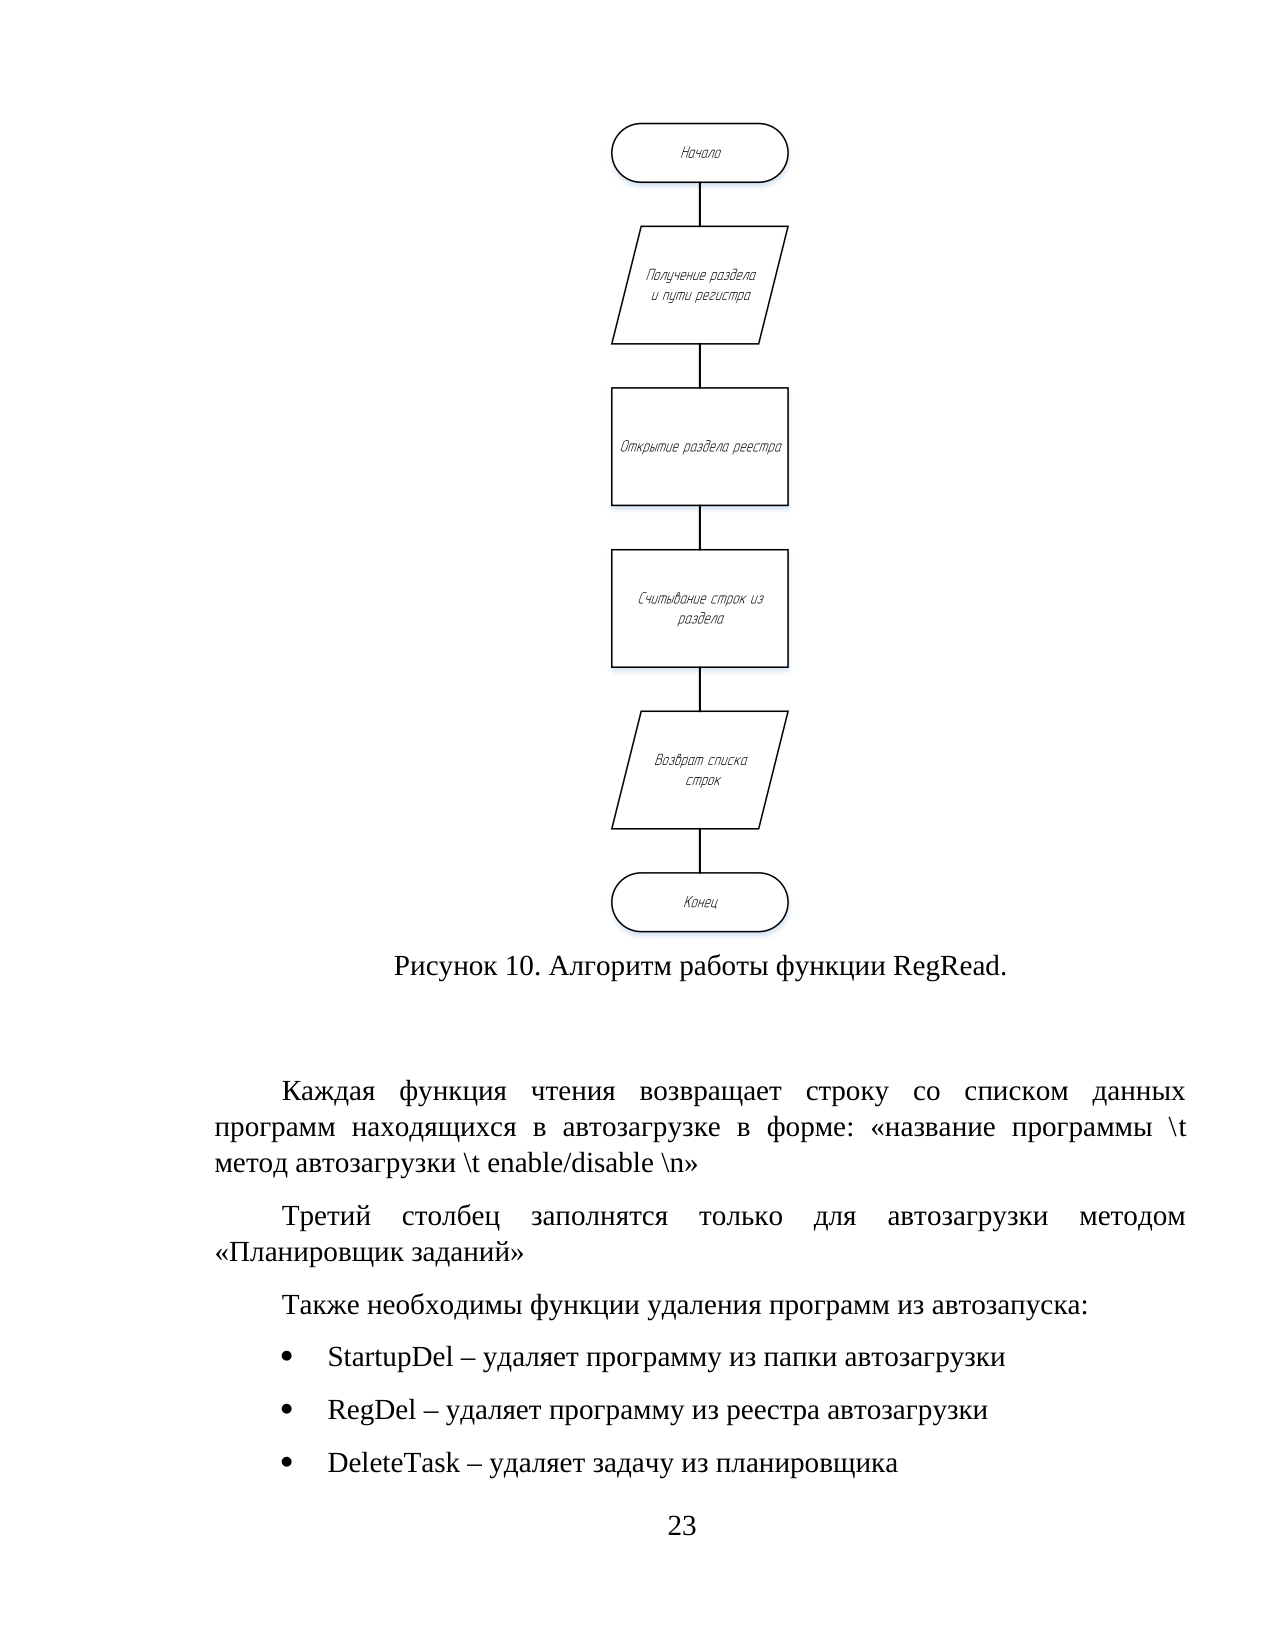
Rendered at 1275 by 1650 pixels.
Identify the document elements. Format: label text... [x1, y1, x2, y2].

list StartupDel – удаляет программу из папки автозагрузки [214, 1339, 1186, 1373]
list Рисунок 10. Алгоритм работы функции RegRead. [215, 948, 1186, 981]
picture [605, 118, 796, 945]
text Третий столбец заполнятся только для автозагрузки методом «Планировщик заданий» [214, 1198, 1186, 1267]
text Также необходимы функции удаления программ из автозапуска: [214, 1287, 1186, 1320]
text Каждая функция чтения возвращает строку со списком данных программ находящихся в автозагрузке в форме: «название программы \t метод автозагрузки \t enable/disable \n» [214, 1073, 1186, 1178]
list DeleteTask – удаляет задачу из планировщика [214, 1445, 1186, 1479]
list RegDel – удаляет программу из реестра автозагрузки [214, 1392, 1186, 1426]
